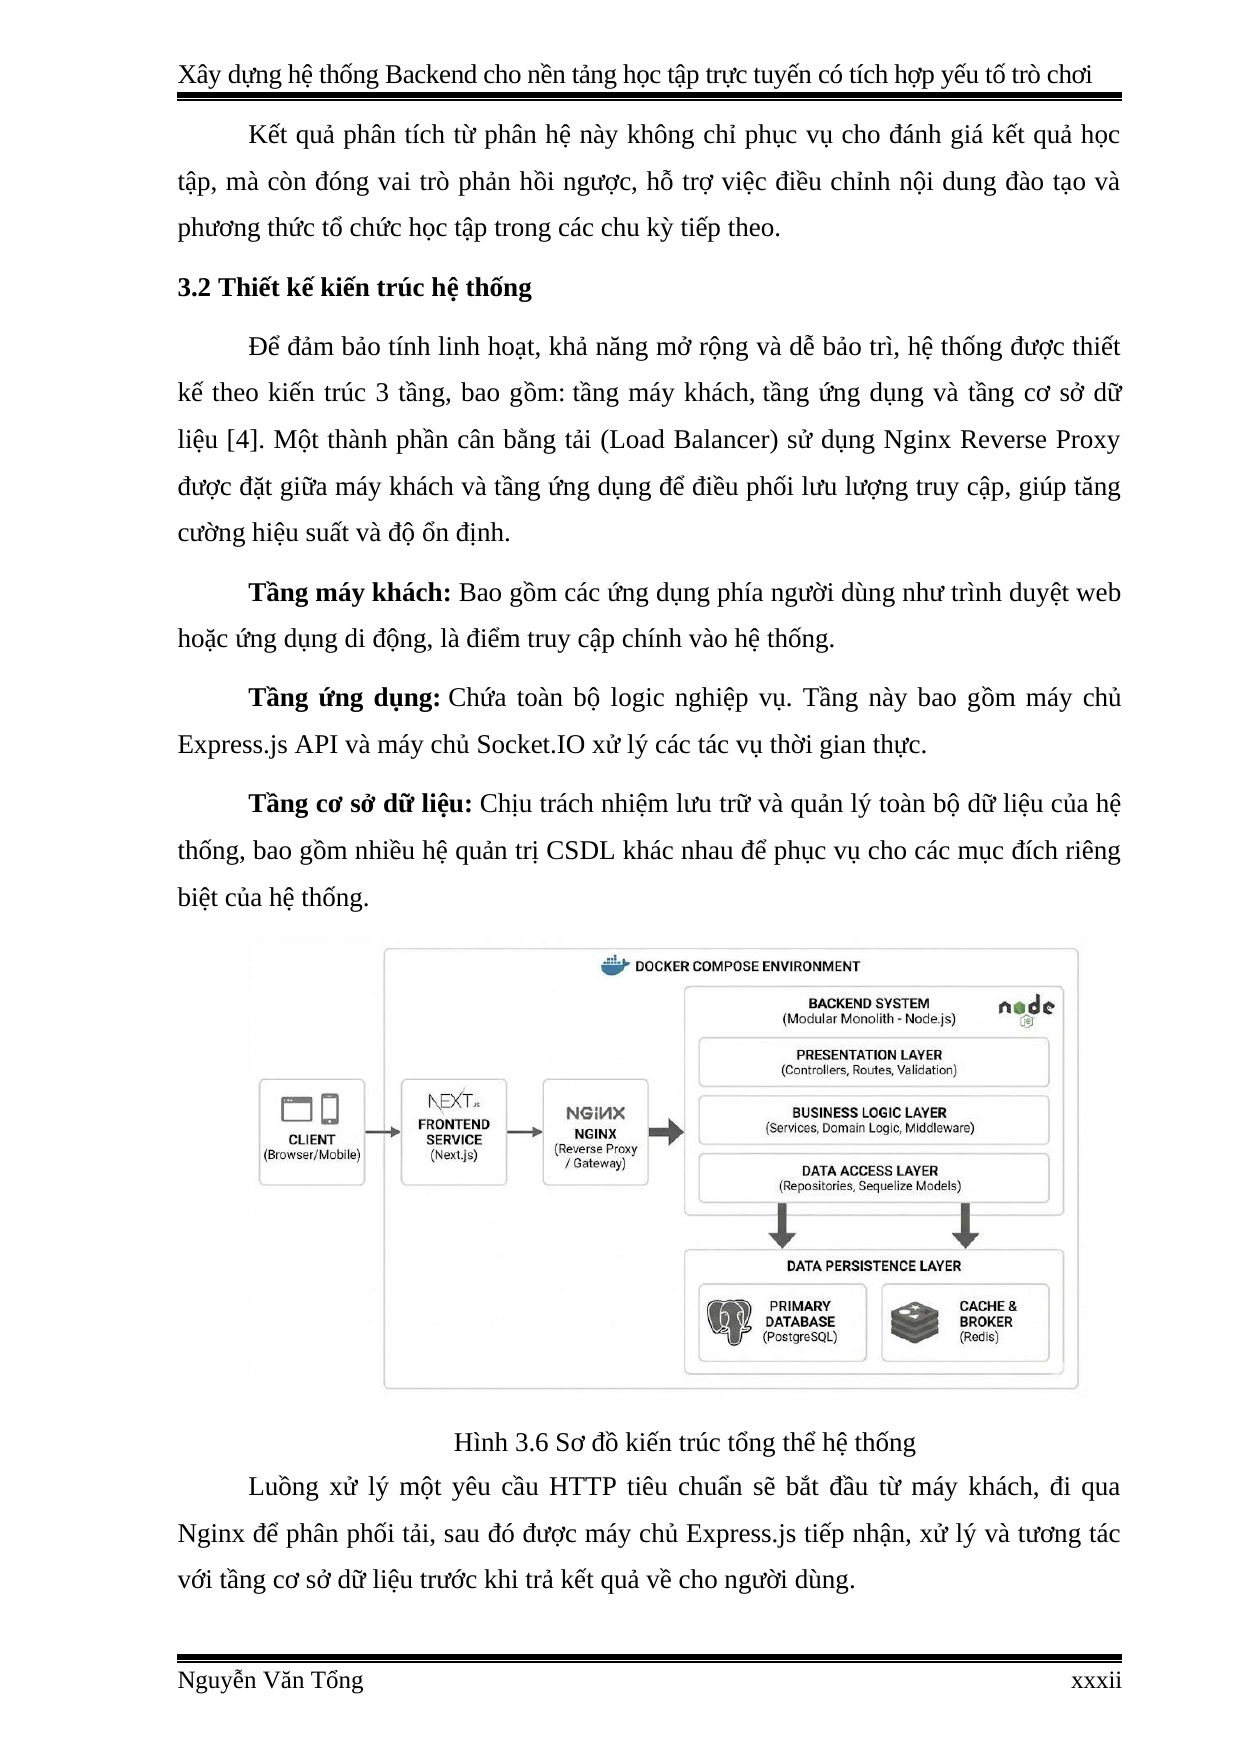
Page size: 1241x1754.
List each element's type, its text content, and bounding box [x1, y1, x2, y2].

text Để đảm bảo tính linh hoạt, khả năng mở rộng và dễ bảo trì, hệ thống được thiết kế theo kiến trúc 3 tầng, bao gồm: tầng máy khách, tầng ứng dụng và tầng cơ sở dữ liệu [4]. Một thành phần cân bằng tải (Load Balancer) sử dụng Nginx Reverse Proxy được đặt giữa máy khách và tầng ứng dụng để điều phối lưu lượng truy cập, giúp tăng cường hiệu suất và độ ổn định. [177, 330, 1122, 548]
subtitle Thiết kế kiến trúc hệ thống [177, 271, 1122, 302]
text Tầng máy khách: Bao gồm các ứng dụng phía người dùng như trình duyệt web hoặc ứng dụng di động, là điểm truy cập chính vào hệ thống. [177, 576, 1122, 653]
text Tầng ứng dụng: Chứa toàn bộ logic nghiệp vụ. Tầng này bao gồm máy chủ Express.js API và máy chủ Socket.IO xử lý các tác vụ thời gian thực. [177, 681, 1122, 759]
text Tầng cơ sở dữ liệu: Chịu trách nhiệm lưu trữ và quản lý toàn bộ dữ liệu của hệ thống, bao gồm nhiều hệ quản trị CSDL khác nhau để phục vụ cho các mục đích riêng biệt của hệ thống. [177, 787, 1122, 912]
text Kết quả phân tích từ phân hệ này không chỉ phục vụ cho đánh giá kết quả học tập, mà còn đóng vai trò phản hồi ngược, hỗ trợ việc điều chỉnh nội dung đào tạo và phương thức tổ chức học tập trong các chu kỳ tiếp theo. [177, 118, 1122, 243]
picture [248, 939, 1089, 1399]
text Luồng xử lý một yêu cầu HTTP tiêu chuẩn sẽ bắt đầu từ máy khách, đi qua Nginx để phân phối tải, sau đó được máy chủ Express.js tiếp nhận, xử lý và tương tác với tầng cơ sở dữ liệu trước khi trả kết quả về cho người dùng. [177, 1470, 1122, 1595]
